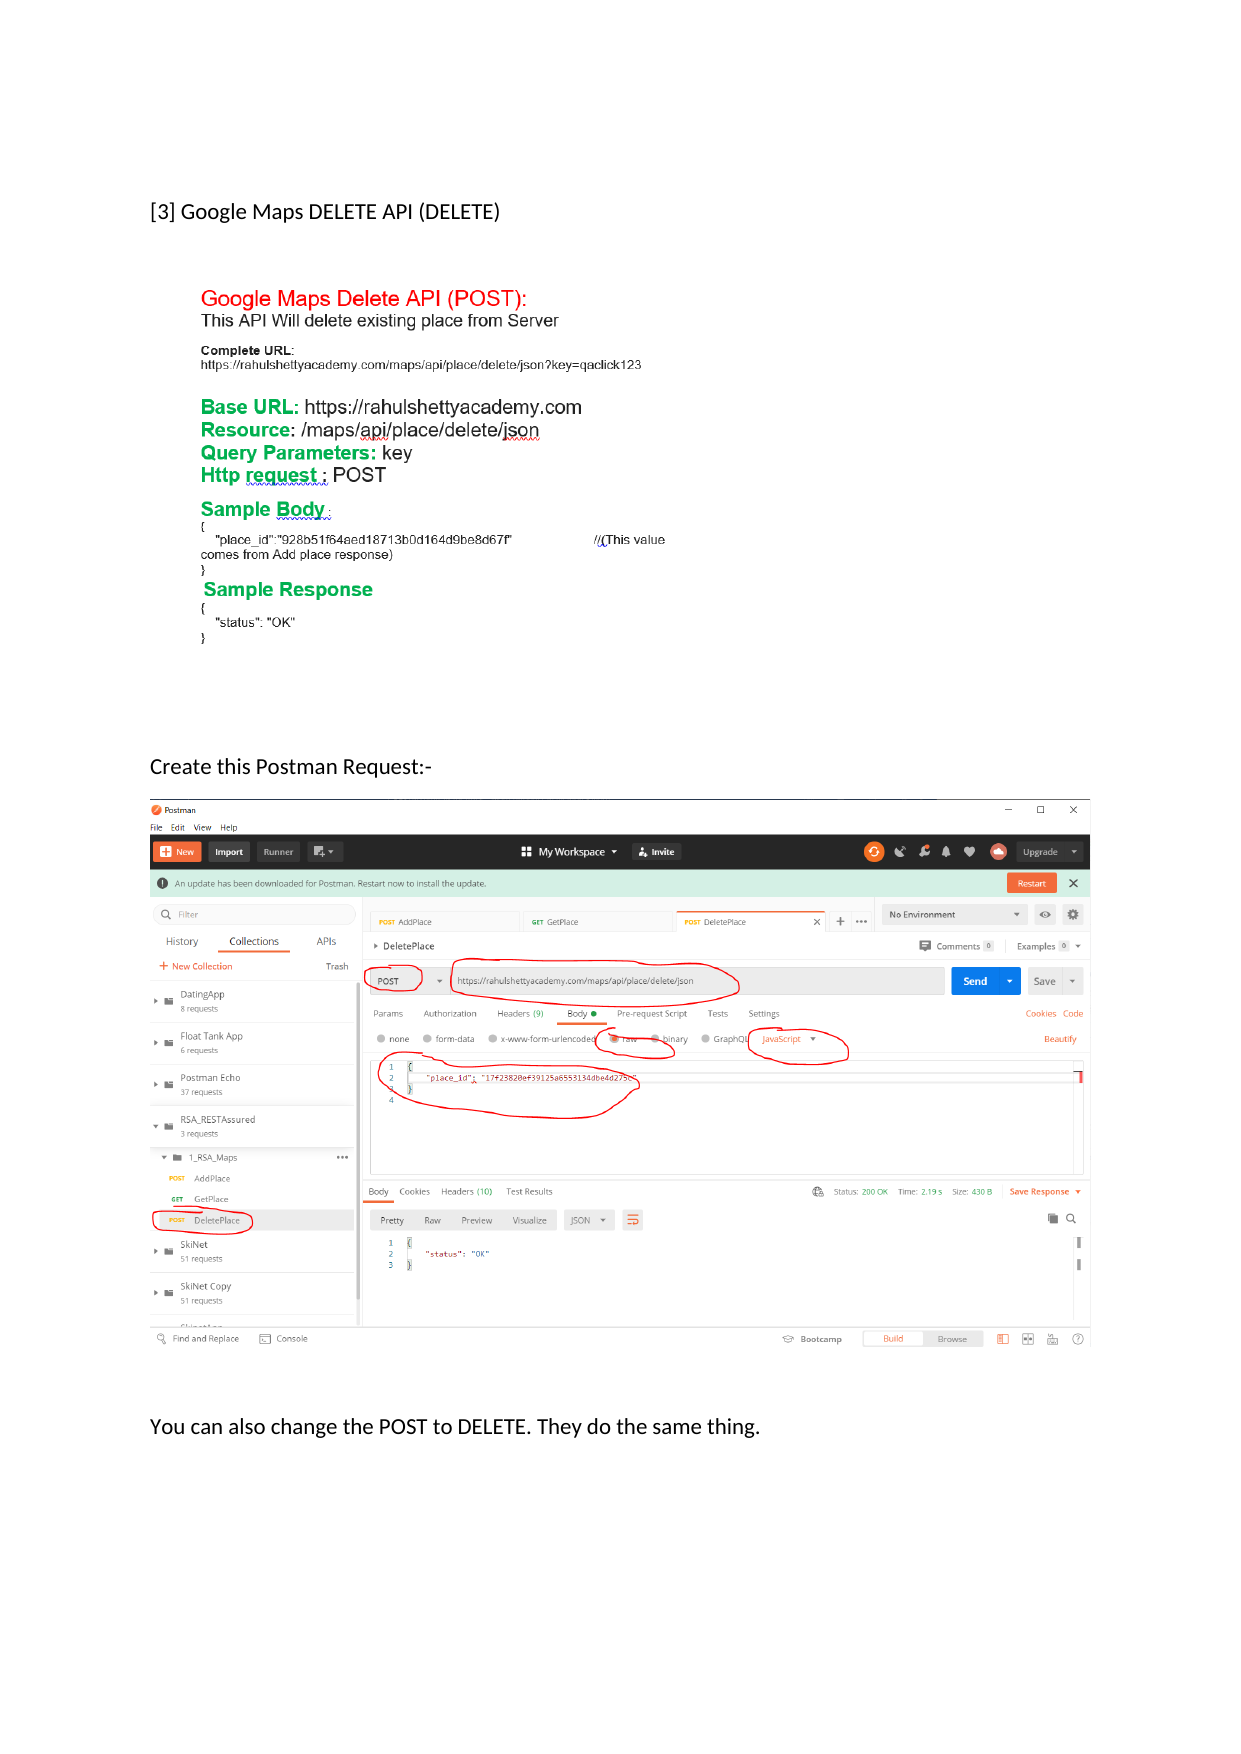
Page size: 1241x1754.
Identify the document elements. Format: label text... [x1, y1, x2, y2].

text [3] Google Maps DELETE API (DELETE) [150, 197, 1090, 225]
text You can also change the POST to DELETE. They do the same thing. [150, 1412, 1090, 1440]
text Create this Postman Request:- [150, 752, 1090, 781]
picture [150, 243, 749, 734]
picture [150, 799, 1091, 1347]
